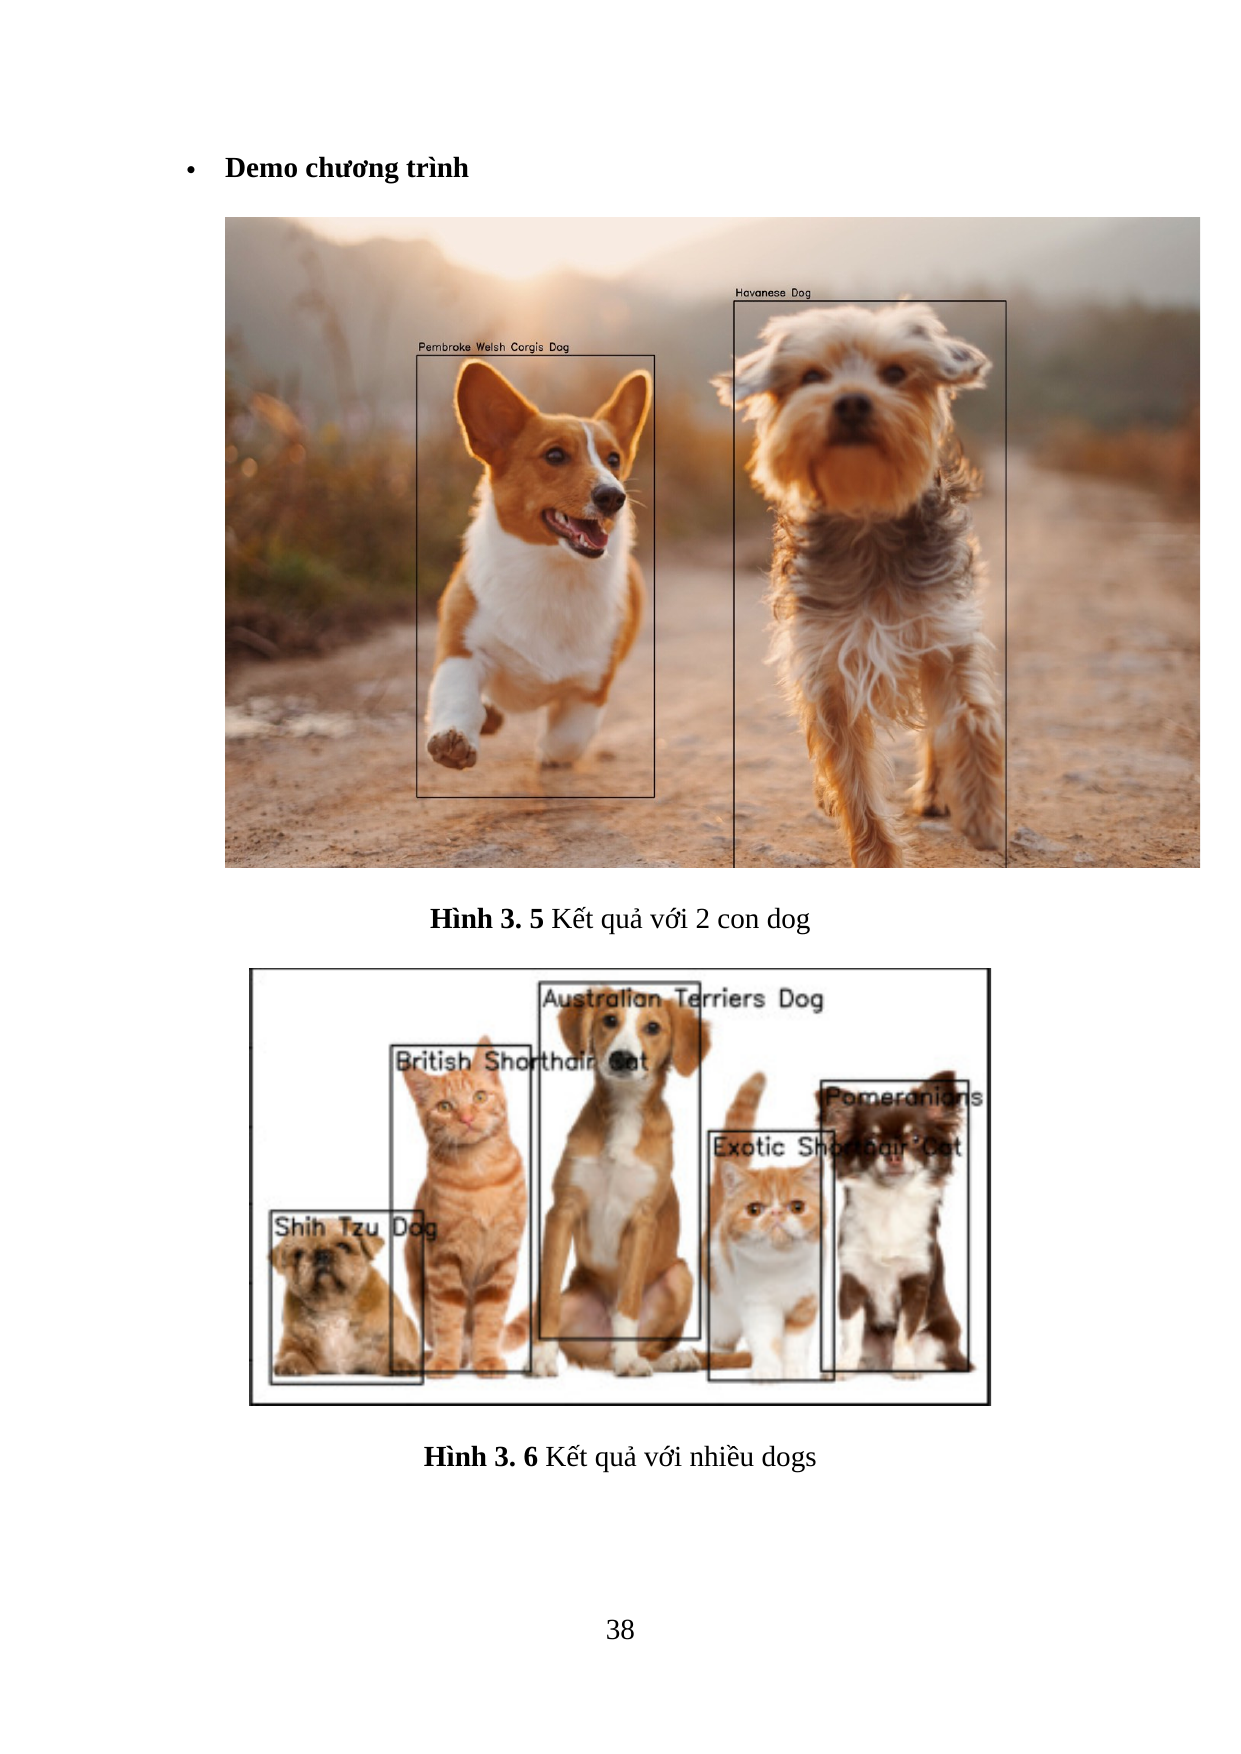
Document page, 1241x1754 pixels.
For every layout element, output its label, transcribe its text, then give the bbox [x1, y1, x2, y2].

picture [249, 968, 992, 1406]
text Hình 3. 5 Kết quả với 2 con dog [150, 901, 1090, 935]
picture [225, 217, 1200, 868]
text Hình 3. 6 Kết quả với nhiều dogs [150, 1439, 1090, 1472]
